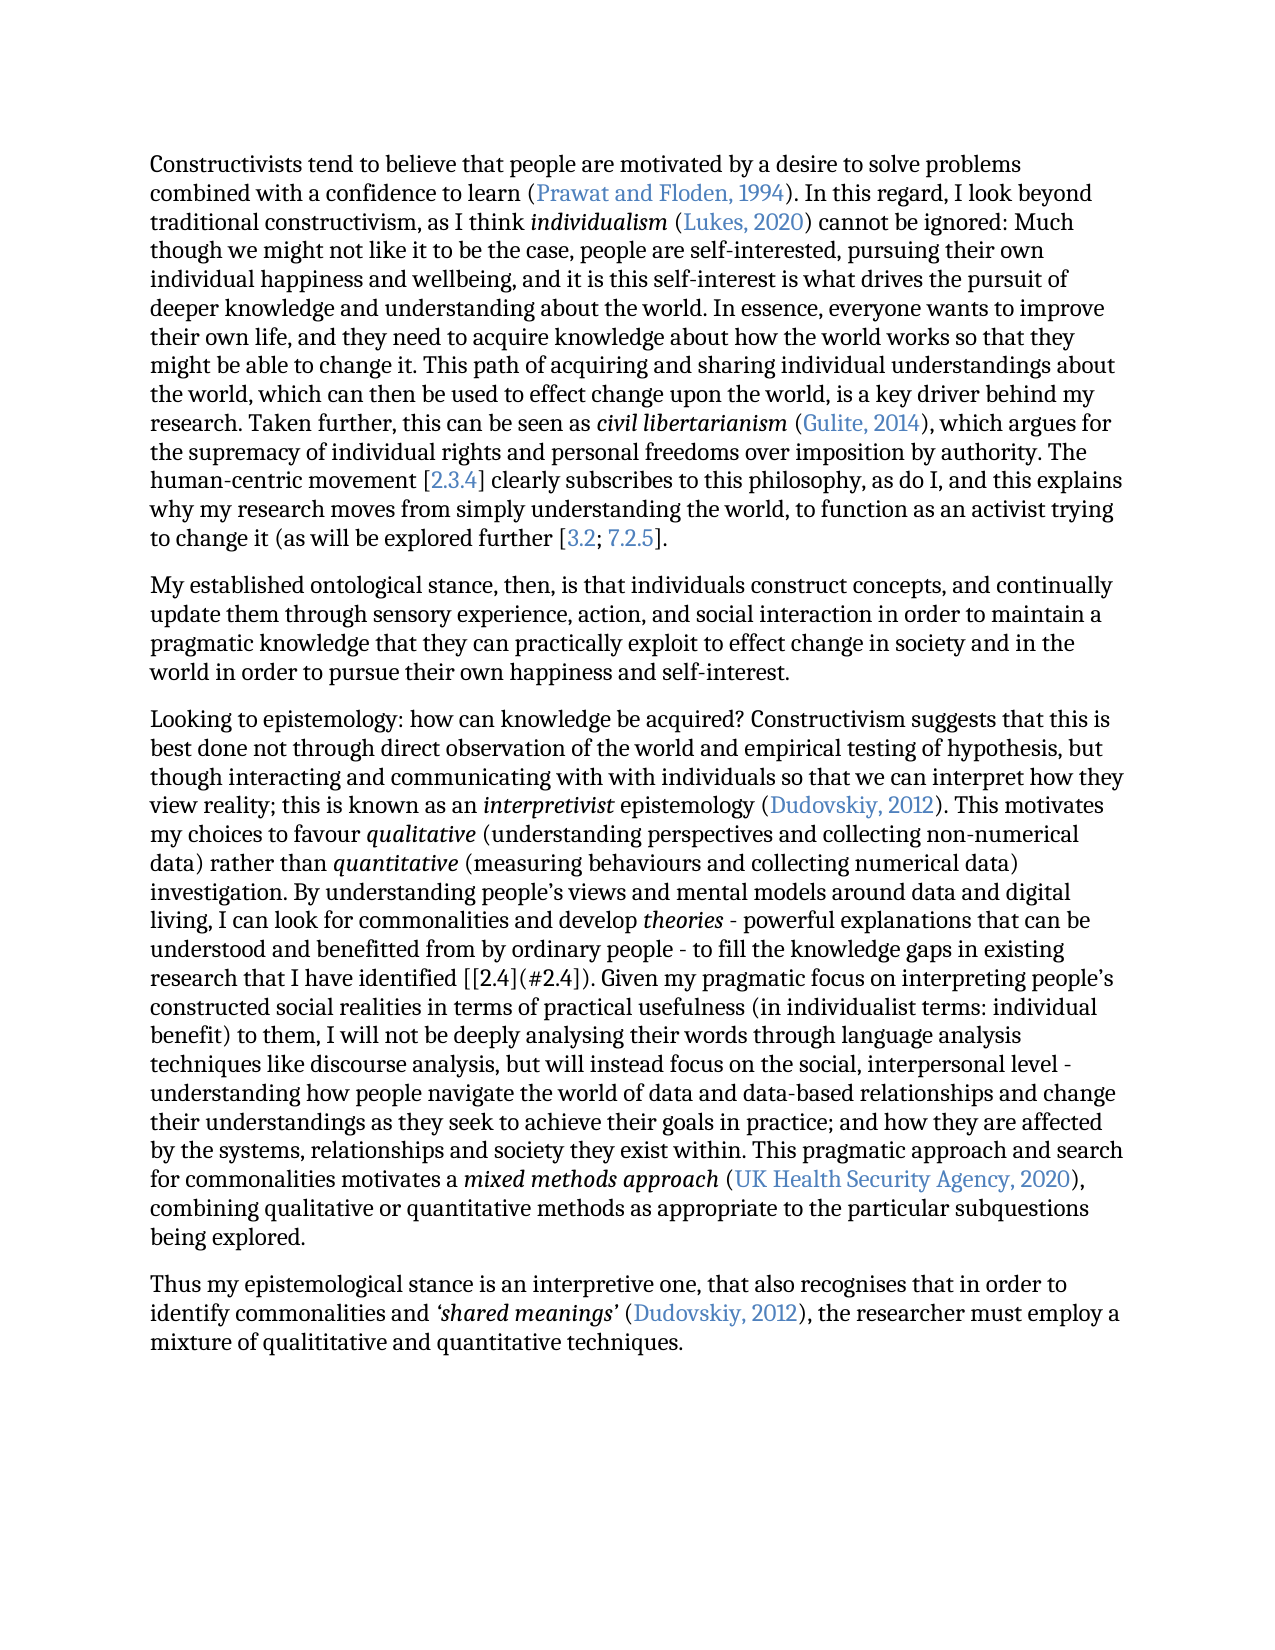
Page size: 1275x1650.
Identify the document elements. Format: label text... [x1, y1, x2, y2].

text My established ontological stance, then, is that individuals construct concepts, and continually update them through sensory experience, action, and social interaction in order to maintain a pragmatic knowledge that they can practically exploit to effect change in society and in the world in order to pursue their own happiness and self-interest. [150, 571, 1125, 686]
text Constructivists tend to believe that people are motivated by a desire to solve problems combined with a confidence to learn (Prawat and Floden, 1994). In this regard, I look beyond traditional constructivism, as I think individualism (Lukes, 2020) cannot be ignored: Much though we might not like it to be the case, people are self-interested, pursuing their own individual happiness and wellbeing, and it is this self-interest is what drives the pursuit of deeper knowledge and understanding about the world. In essence, everyone wants to improve their own life, and they need to acquire knowledge about how the world works so that they might be able to change it. This path of acquiring and sharing individual understandings about the world, which can then be used to effect change upon the world, is a key driver behind my research. Taken further, this can be seen as civil libertarianism (Gulite, 2014), which argues for the supremacy of individual rights and personal freedoms over imposition by authority. The human-centric movement [2.3.4] clearly subscribes to this philosophy, as do I, and this explains why my research moves from simply understanding the world, to function as an activist trying to change it (as will be explored further [3.2; 7.2.5]. [150, 150, 1125, 552]
text Looking to epistemology: how can knowledge be acquired? Constructivism suggests that this is best done not through direct observation of the world and empirical testing of hypothesis, but though interacting and communicating with with individuals so that we can interpret how they view reality; this is known as an interpretivist epistemology (Dudovskiy, 2012). This motivates my choices to favour qualitative (understanding perspectives and collecting non-numerical data) rather than quantitative (measuring behaviours and collecting numerical data) investigation. By understanding people’s views and mental models around data and digital living, I can look for commonalities and develop theories - powerful explanations that can be understood and benefitted from by ordinary people - to fill the knowledge gaps in existing research that I have identified [[2.4](#2.4]). Given my pragmatic focus on interpreting people’s constructed social realities in terms of practical usefulness (in individualist terms: individual benefit) to them, I will not be deeply analysing their words through language analysis techniques like discourse analysis, but will instead focus on the social, interpersonal level - understanding how people navigate the world of data and data-based relationships and change their understandings as they seek to achieve their goals in practice; and how they are affected by the systems, relationships and society they exist within. This pragmatic approach and search for commonalities motivates a mixed methods approach (UK Health Security Agency, 2020), combining qualitative or quantitative methods as appropriate to the particular subquestions being explored. [150, 705, 1125, 1251]
text Thus my epistemological stance is an interpretive one, that also recognises that in order to identify commonalities and ‘shared meanings’ (Dudovskiy, 2012), the researcher must employ a mixture of qualititative and quantitative techniques. [150, 1270, 1125, 1356]
